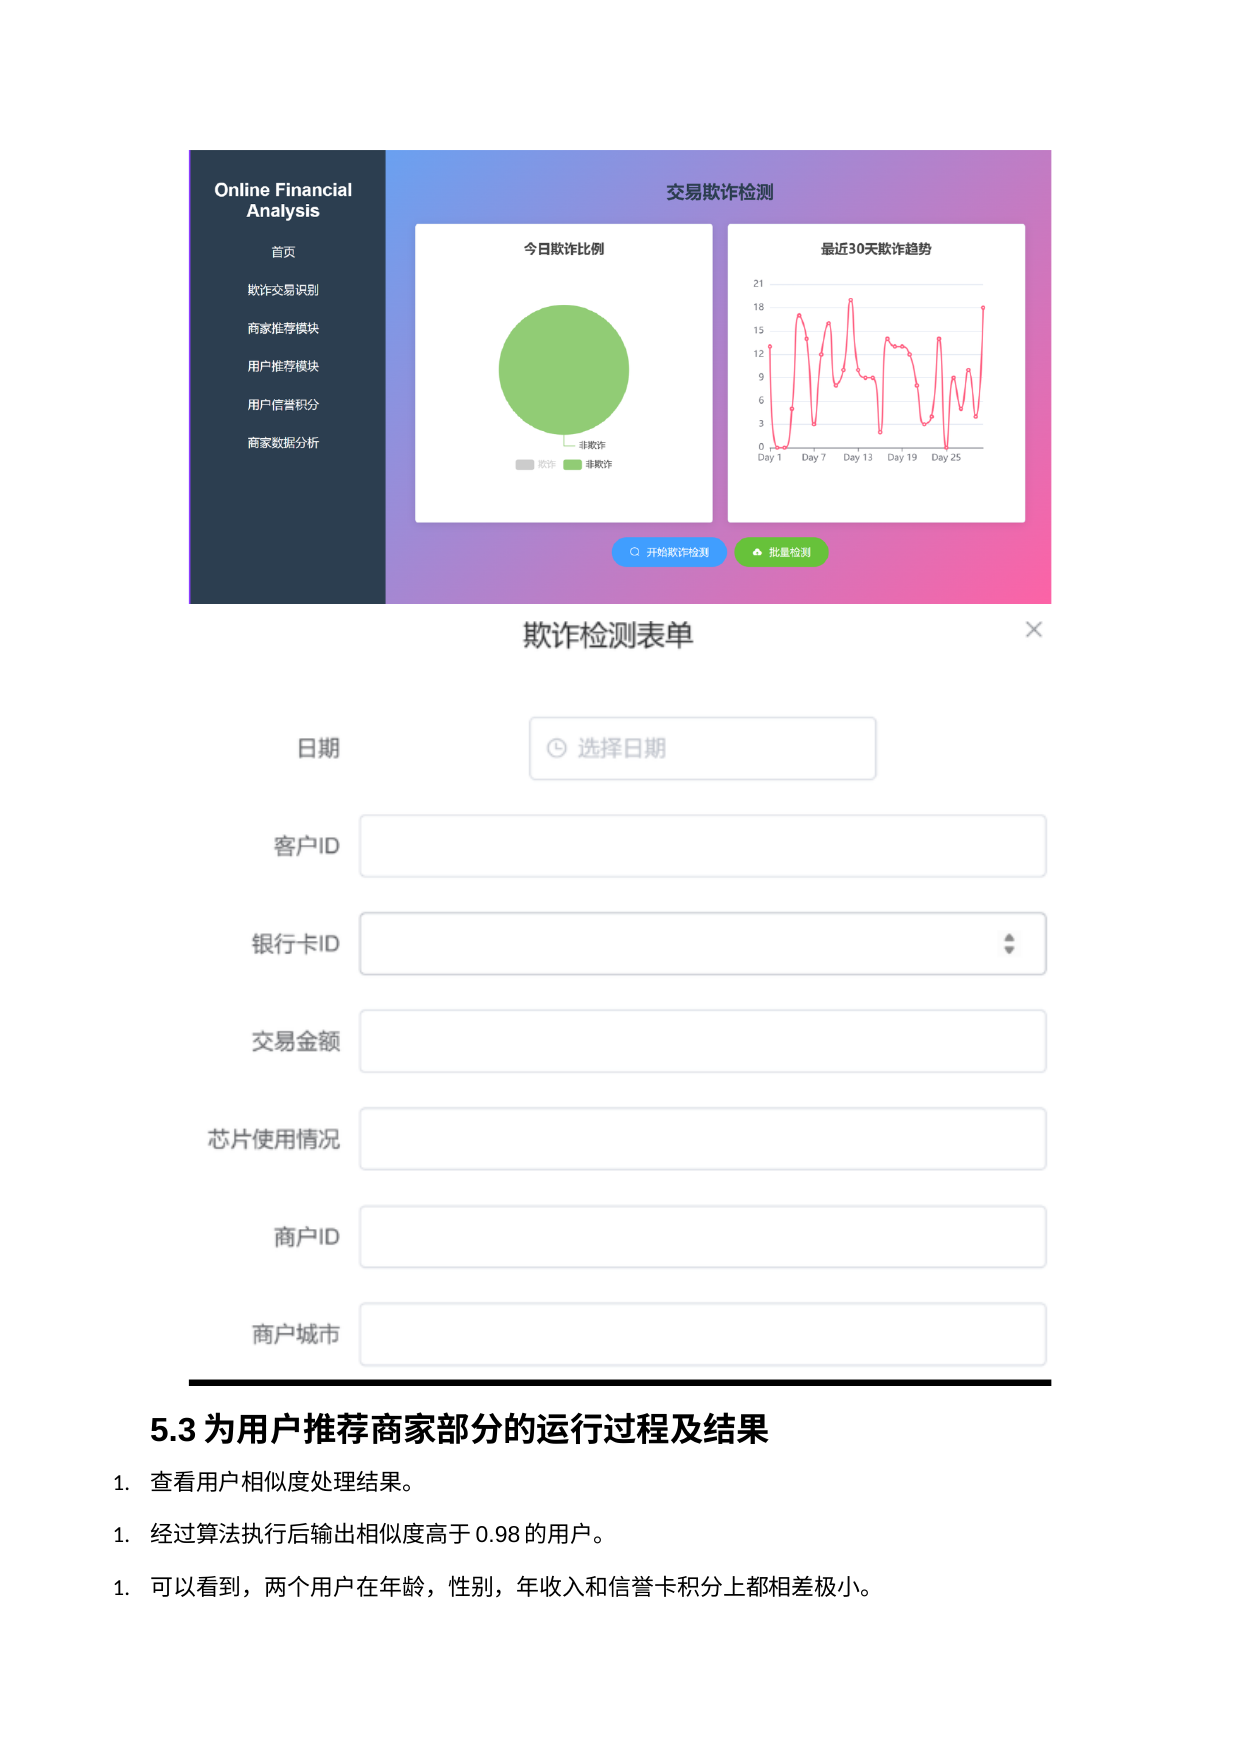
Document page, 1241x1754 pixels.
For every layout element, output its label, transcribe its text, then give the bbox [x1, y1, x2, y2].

picture [188, 150, 1052, 604]
picture [188, 621, 1052, 1386]
list 查看用户相似度处理结果。 [112, 1464, 1090, 1497]
list 可以看到，两个用户在年龄，性别，年收入和信誉卡积分上都相差极小。 [112, 1568, 1090, 1602]
list 经过算法执行后输出相似度高于0.98的用户。 [112, 1516, 1090, 1549]
